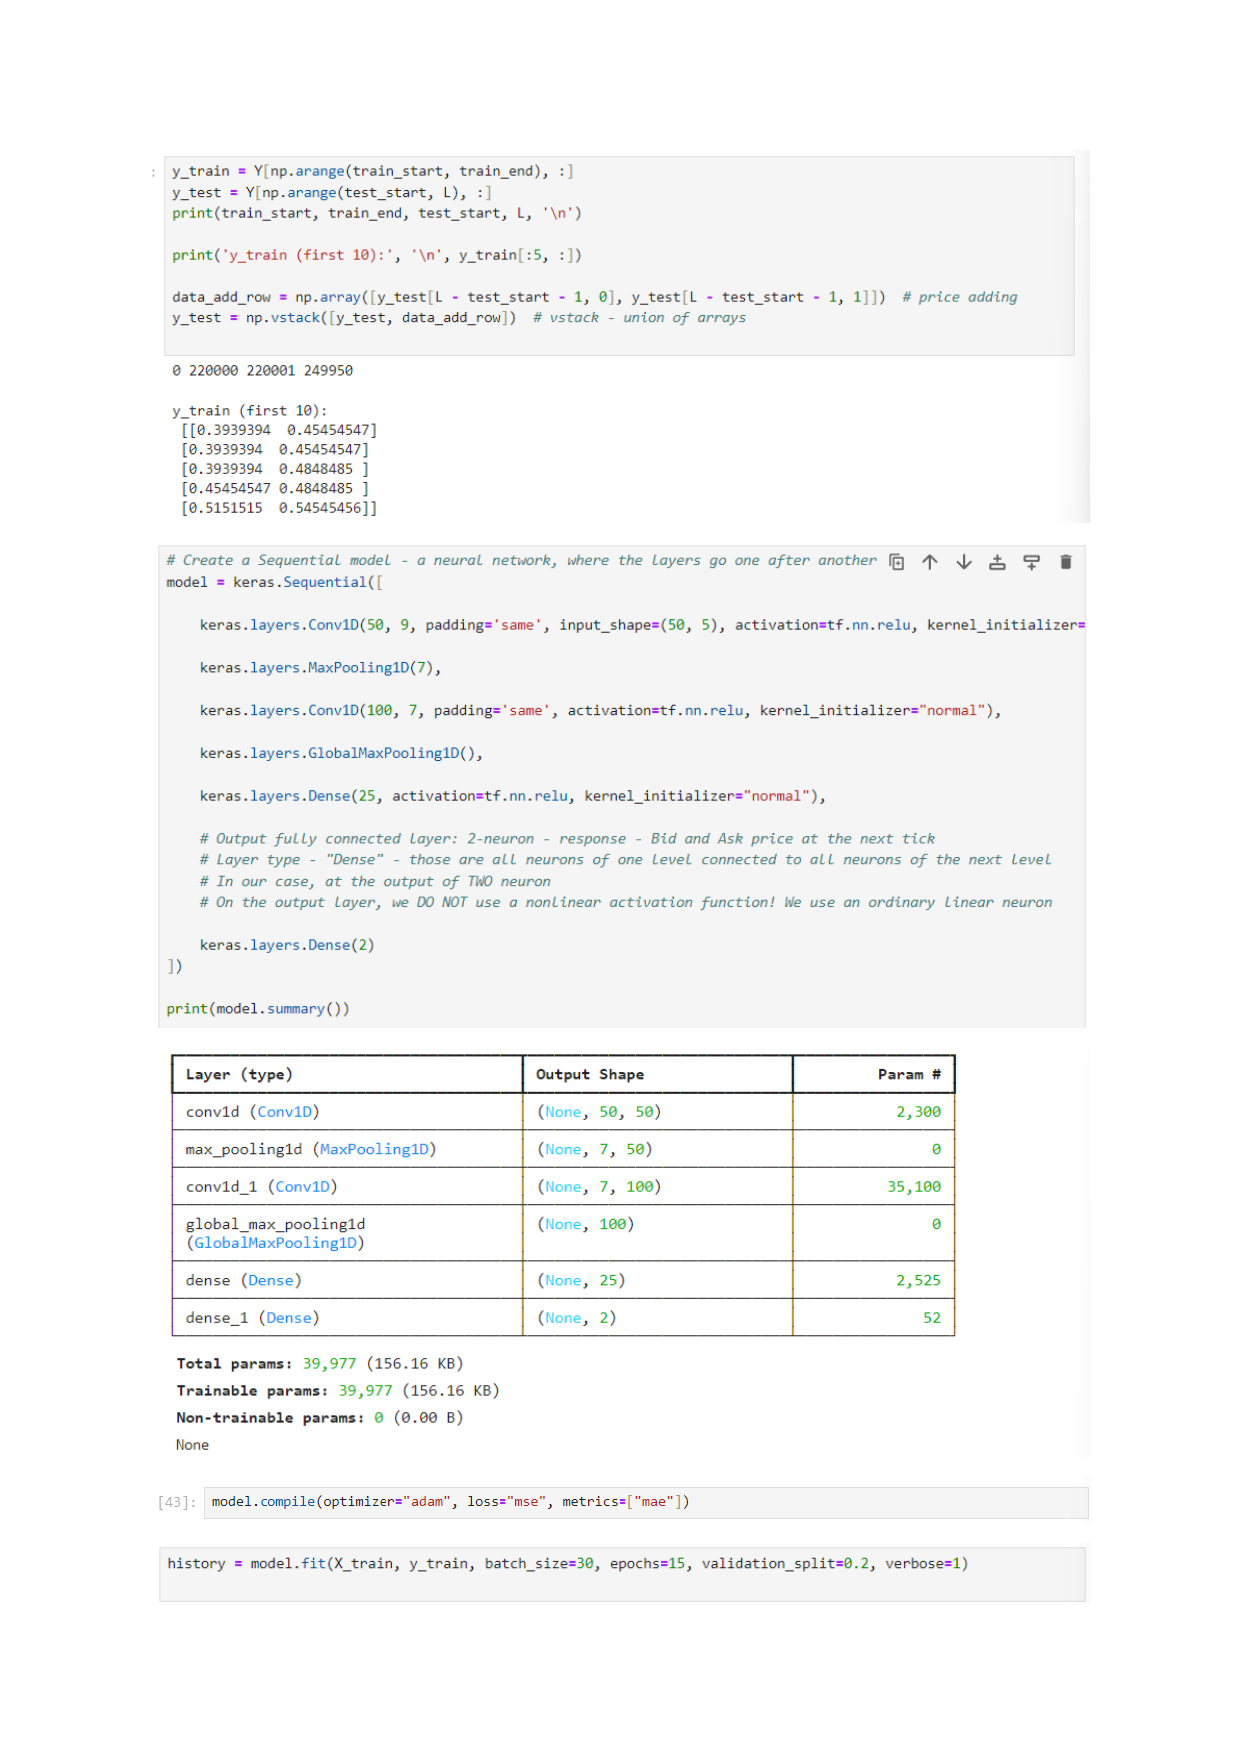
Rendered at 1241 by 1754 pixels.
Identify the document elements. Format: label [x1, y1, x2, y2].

picture [150, 1046, 1091, 1457]
picture [150, 541, 1091, 1028]
picture [150, 1542, 1091, 1604]
picture [150, 150, 1091, 523]
picture [150, 1475, 1091, 1524]
